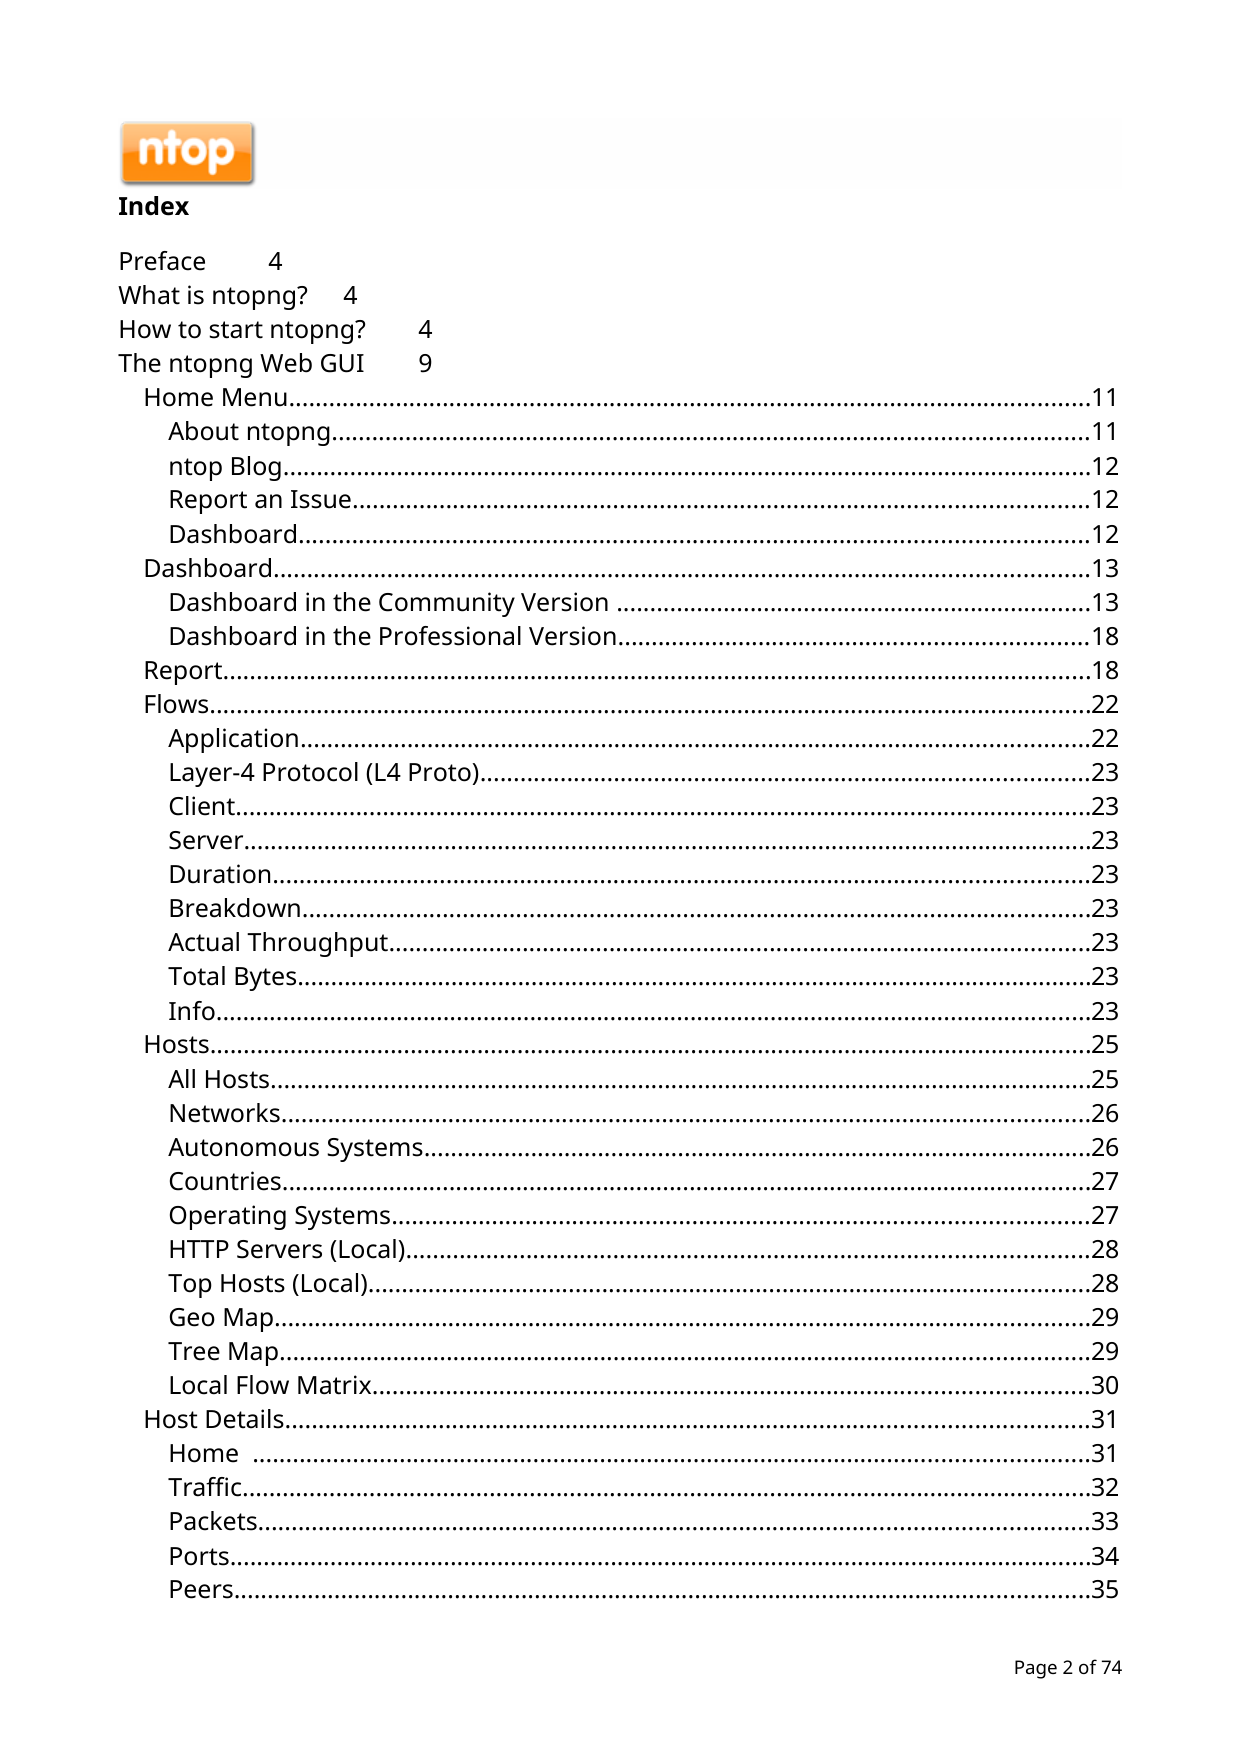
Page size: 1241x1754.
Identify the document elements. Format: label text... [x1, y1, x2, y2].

text The ntopng Web GUI 9 [118, 346, 1122, 380]
text Tree Map 29 [168, 1334, 1122, 1368]
text Client 23 [168, 789, 1122, 823]
text About ntopng 11 [168, 414, 1122, 448]
text All Hosts 25 [168, 1061, 1122, 1095]
text Preface 4 [118, 244, 1122, 278]
text Host Details 31 [143, 1402, 1122, 1436]
text Flows 22 [143, 687, 1122, 721]
text Application 22 [168, 721, 1122, 755]
text Duration 23 [168, 857, 1122, 891]
text Operating Systems 27 [168, 1197, 1122, 1232]
text Dashboard 12 [168, 516, 1122, 550]
text Layer-4 Protocol (L4 Proto) 23 [168, 755, 1122, 789]
text Geo Map 29 [168, 1300, 1122, 1334]
text Traffic 32 [168, 1470, 1122, 1504]
text Total Bytes 23 [168, 959, 1122, 993]
text Home Menu 11 [143, 380, 1122, 414]
text Dashboard 13 [143, 550, 1122, 584]
text Dashboard in the Community Version 13 [168, 584, 1122, 618]
text Ports 34 [168, 1538, 1122, 1572]
text Dashboard in the Professional Version 18 [168, 618, 1122, 652]
text Packets 33 [168, 1504, 1122, 1538]
text Report 18 [143, 652, 1122, 687]
text Local Flow Matrix 30 [168, 1368, 1122, 1402]
text Actual Throughput 23 [168, 925, 1122, 959]
text HTTP Servers (Local) 28 [168, 1232, 1122, 1266]
text Server 23 [168, 823, 1122, 857]
text Peers 35 [168, 1572, 1122, 1606]
text Info 23 [168, 993, 1122, 1027]
text ntop Blog 12 [168, 448, 1122, 482]
text Report an Issue 12 [168, 482, 1122, 516]
text Networks 26 [168, 1095, 1122, 1129]
picture [118, 118, 259, 189]
text Hosts 25 [143, 1027, 1122, 1061]
subtitle Index [118, 189, 1122, 223]
text Top Hosts (Local) 28 [168, 1266, 1122, 1300]
text What is ntopng? 4 [118, 278, 1122, 312]
text Breakdown 23 [168, 891, 1122, 925]
text Home 31 [168, 1436, 1122, 1470]
text Autonomous Systems 26 [168, 1129, 1122, 1163]
text How to start ntopng? 4 [118, 312, 1122, 346]
text Countries 27 [168, 1163, 1122, 1197]
